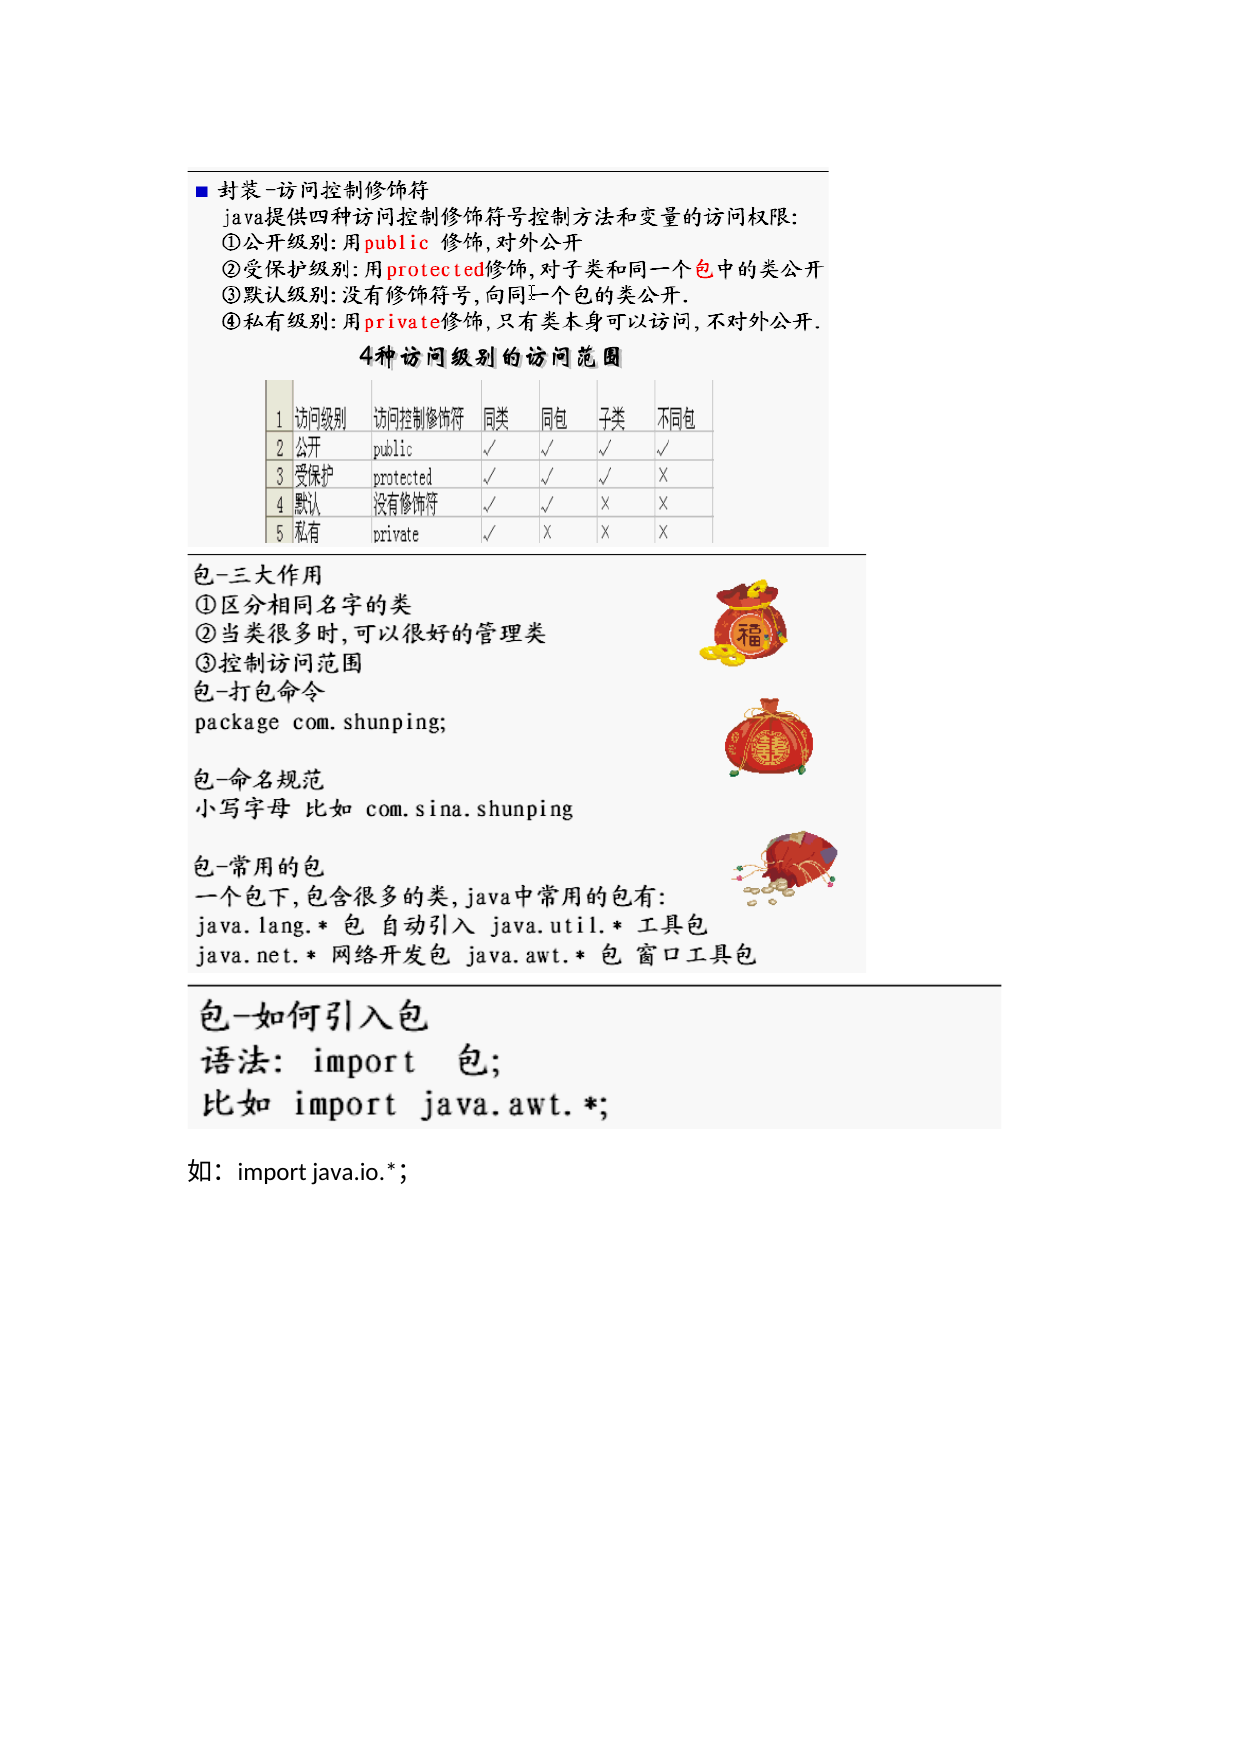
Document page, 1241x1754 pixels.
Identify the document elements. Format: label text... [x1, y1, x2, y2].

picture [187, 983, 1002, 1129]
picture [187, 167, 829, 547]
text 如：import java.io.*； [187, 1137, 1053, 1202]
picture [187, 553, 867, 973]
